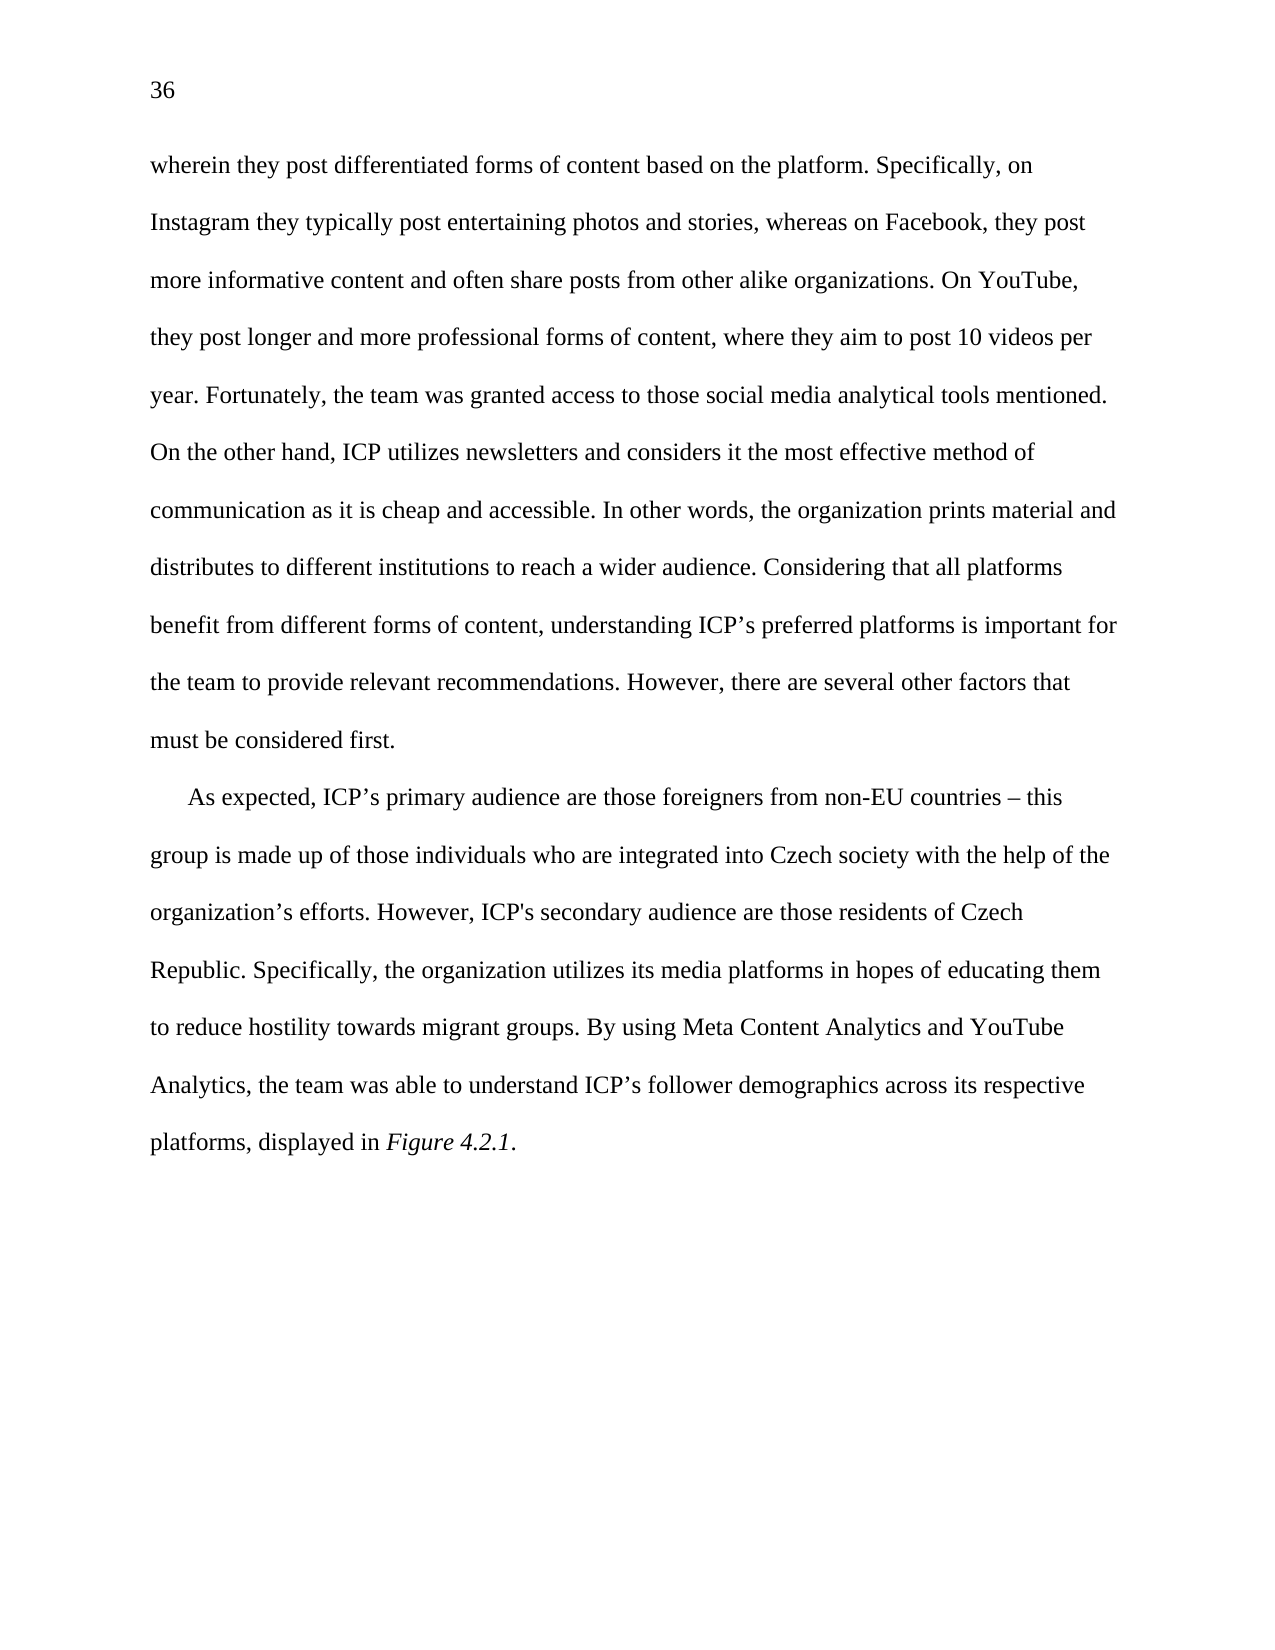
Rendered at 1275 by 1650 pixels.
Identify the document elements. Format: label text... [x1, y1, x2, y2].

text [150, 150, 1125, 754]
text As expected, ICP’s primary audience are those foreigners from non-EU countries – this group is made up of those individuals who are integrated into Czech society with the help of the organization’s efforts. However, ICP's secondary audience are those residents of Czech Republic. Specifically, the organization utilizes its media platforms in hopes of educating them to reduce hostility towards migrant groups. By using Meta Content Analytics and YouTube Analytics, the team was able to understand ICP’s follower demographics across its respective platforms, displayed in Figure 4.2.1. [150, 782, 1125, 1156]
